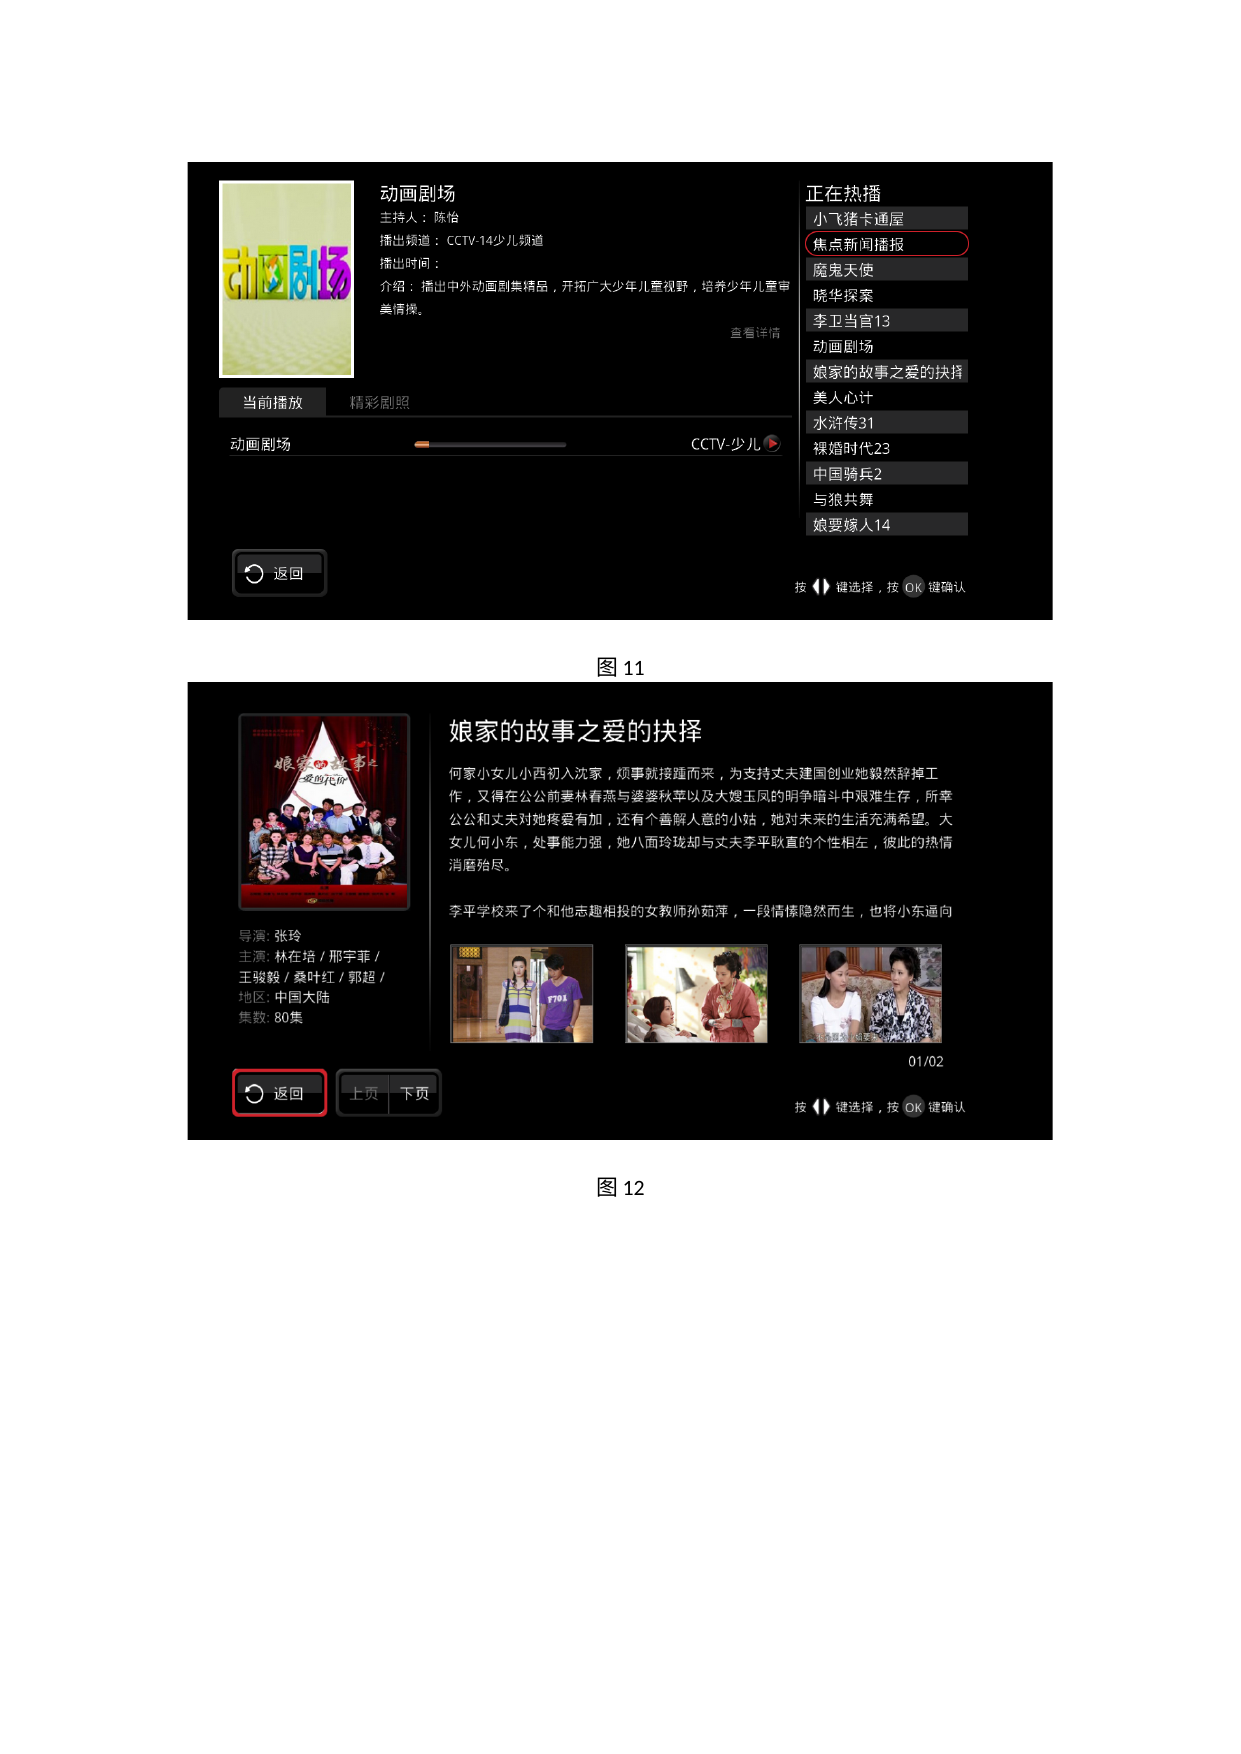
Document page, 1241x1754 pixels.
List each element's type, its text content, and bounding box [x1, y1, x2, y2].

picture [187, 682, 1053, 1140]
text 图11 [187, 649, 1053, 682]
picture [187, 162, 1053, 620]
text 图12 [187, 1169, 1053, 1202]
